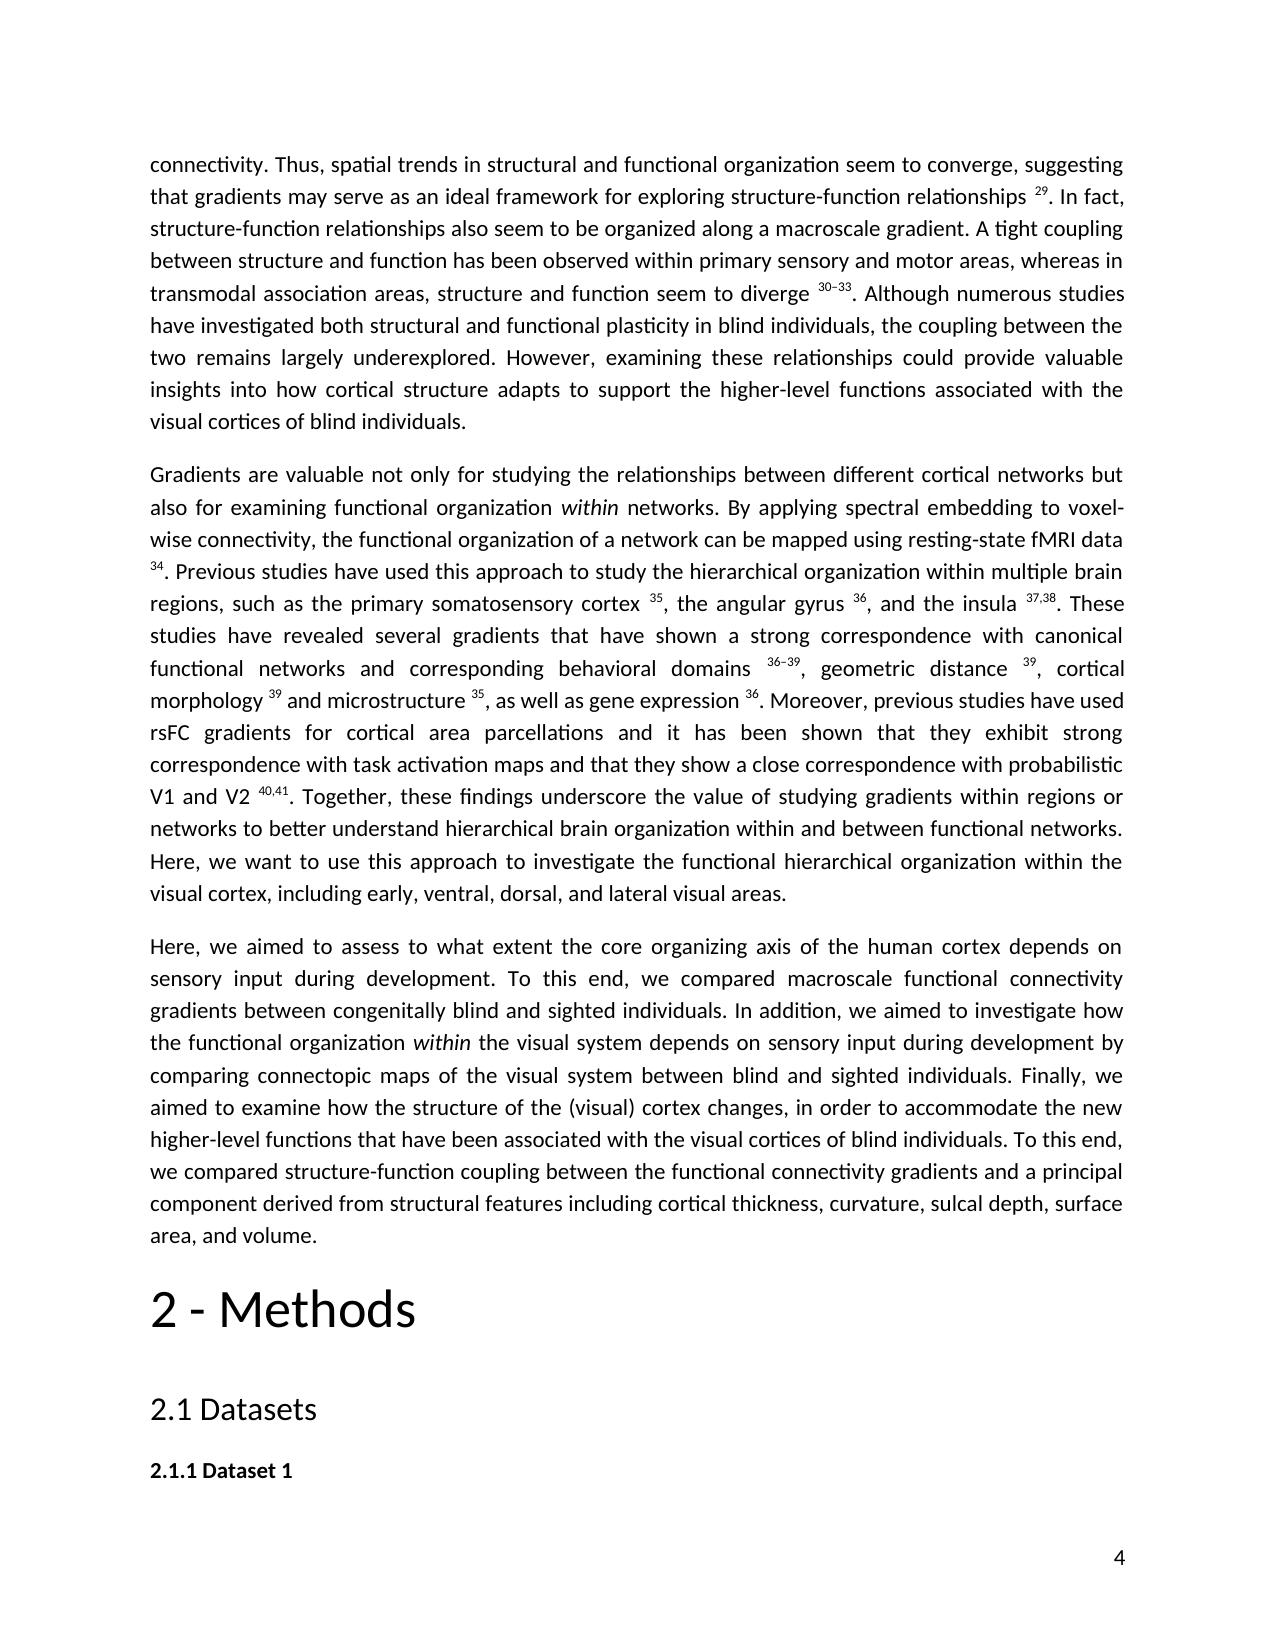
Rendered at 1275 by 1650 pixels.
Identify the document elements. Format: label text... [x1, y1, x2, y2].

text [150, 150, 1125, 436]
subtitle 2.1 Datasets [150, 1388, 1125, 1429]
text 2.1.1 Dataset 1 [150, 1456, 1125, 1484]
title 2 - Methods [150, 1275, 1125, 1341]
text Here, we aimed to assess to what extent the core organizing axis of the human cortex depends on sensory input during development. To this end, we compared macroscale functional connectivity gradients between congenitally blind and sighted individuals. In addition, we aimed to investigate how the functional organization within the visual system depends on sensory input during development by comparing connectopic maps of the visual system between blind and sighted individuals. Finally, we aimed to examine how the structure of the (visual) cortex changes, in order to accommodate the new higher-level functions that have been associated with the visual cortices of blind individuals. To this end, we compared structure-function coupling between the functional connectivity gradients and a principal component derived from structural features including cortical thickness, curvature, sulcal depth, surface area, and volume. [150, 932, 1125, 1250]
text Gradients are valuable not only for studying the relationships between different cortical networks but also for examining functional organization within networks. By applying spectral embedding to voxel-wise connectivity, the functional organization of a network can be mapped using resting-state fMRI data 34. Previous studies have used this approach to study the hierarchical organization within multiple brain regions, such as the primary somatosensory cortex 35, the angular gyrus 36, and the insula 37,38. These studies have revealed several gradients that have shown a strong correspondence with canonical functional networks and corresponding behavioral domains 36–39, geometric distance 39, cortical morphology 39 and microstructure 35, as well as gene expression 36. Moreover, previous studies have used rsFC gradients for cortical area parcellations and it has been shown that they exhibit strong correspondence with task activation maps and that they show a close correspondence with probabilistic V1 and V2 40,41. Together, these findings underscore the value of studying gradients within regions or networks to better understand hierarchical brain organization within and between functional networks. Here, we want to use this approach to investigate the functional hierarchical organization within the visual cortex, including early, ventral, dorsal, and lateral visual areas. [150, 461, 1125, 907]
